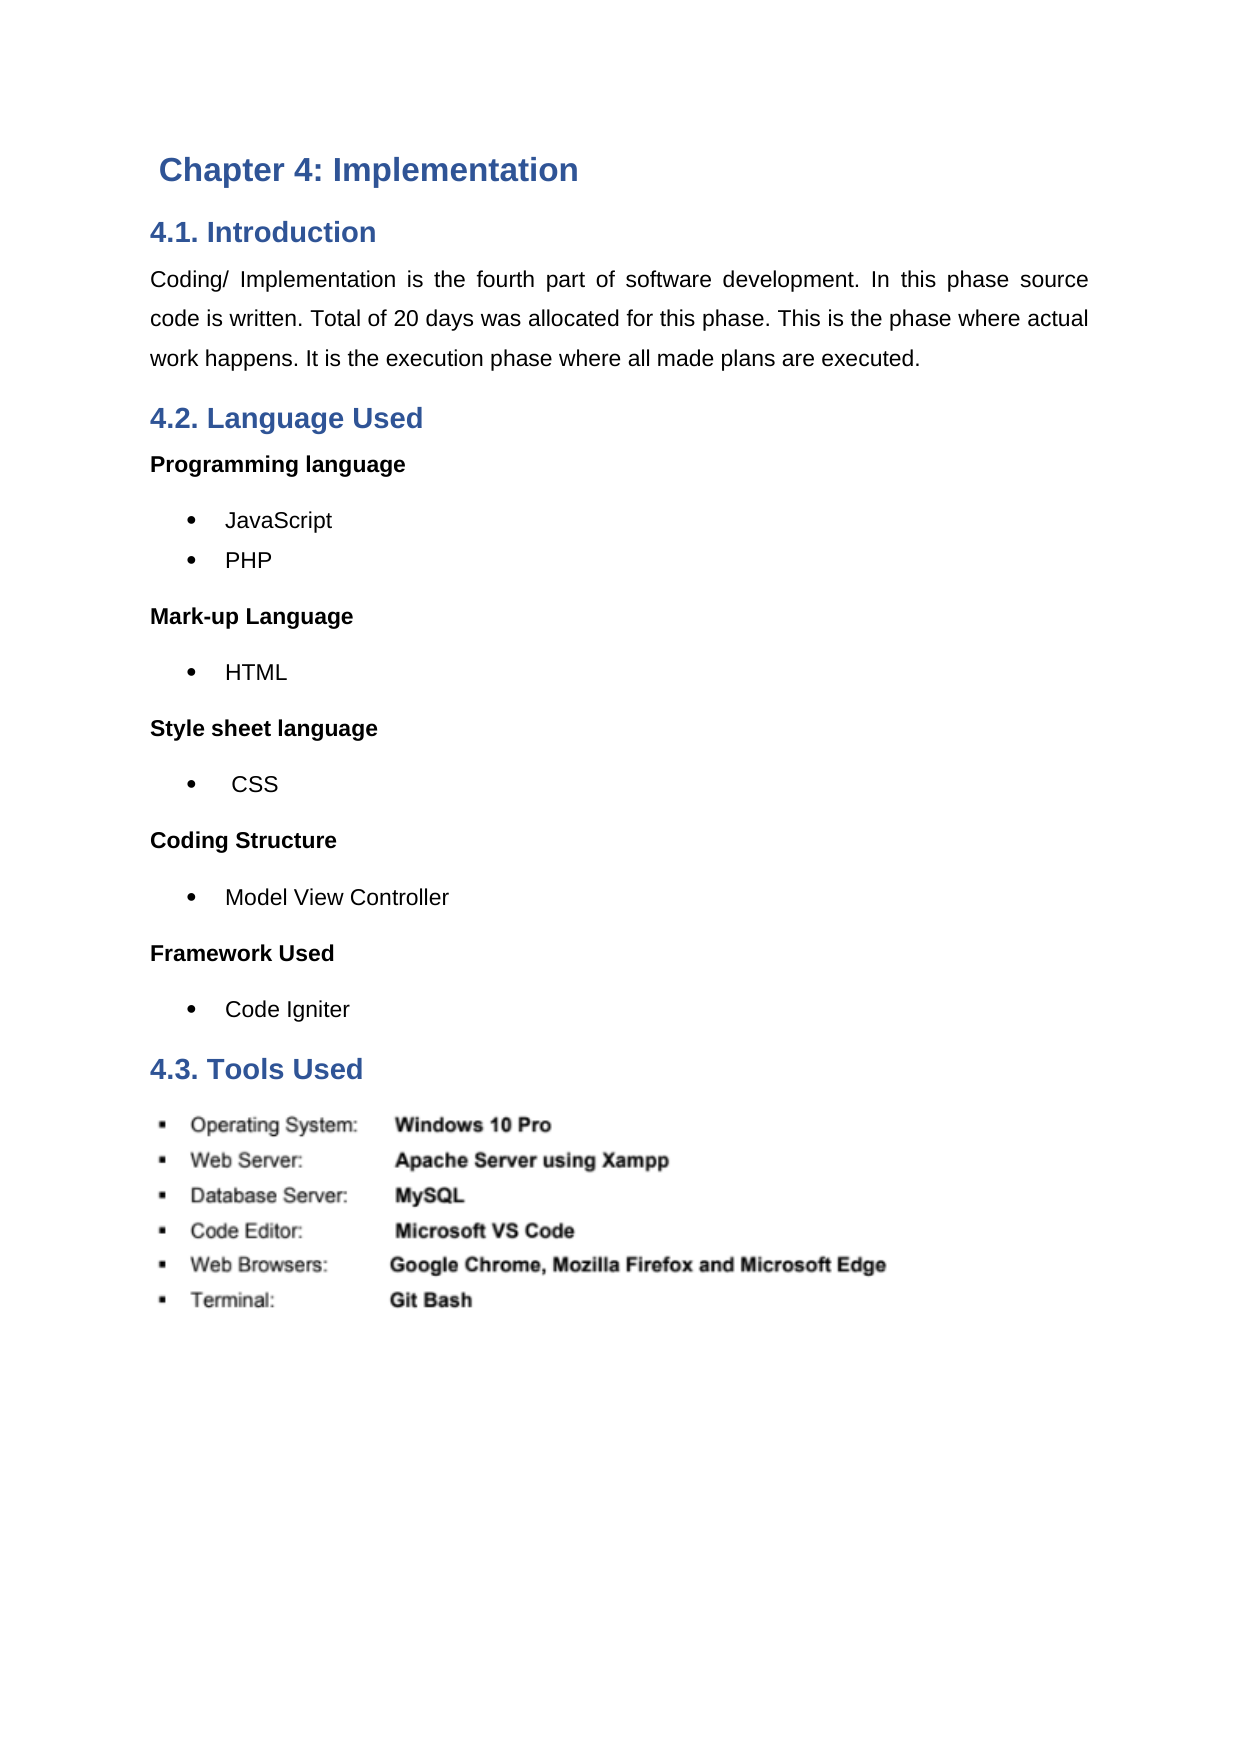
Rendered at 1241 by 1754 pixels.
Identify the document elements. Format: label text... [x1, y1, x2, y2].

list Model View Controller [187, 883, 1090, 910]
list PHP [187, 547, 1090, 573]
list JavaScript [187, 507, 1090, 533]
list CSS [187, 771, 1090, 798]
subtitle Chapter 4: Implementation [150, 150, 1090, 188]
list Code Igniter [187, 996, 1090, 1022]
picture [150, 1102, 918, 1331]
text Framework Used [150, 940, 1090, 966]
subtitle 4.2. Language Used [150, 401, 1090, 434]
text Mark-up Language [150, 603, 1090, 629]
text Coding/ Implementation is the fourth part of software development. In this phase source code is written. Total of 20 days was allocated for this phase. This is the phase where actual work happens. It is the execution phase where all made plans are executed. [150, 266, 1090, 371]
subtitle 4.1. Introduction [150, 215, 1090, 249]
text Programming language [150, 451, 1090, 477]
text Style sheet language [150, 715, 1090, 741]
text Coding Structure [150, 827, 1090, 854]
subtitle 4.3. Tools Used [150, 1052, 1090, 1086]
list HTML [187, 659, 1090, 685]
